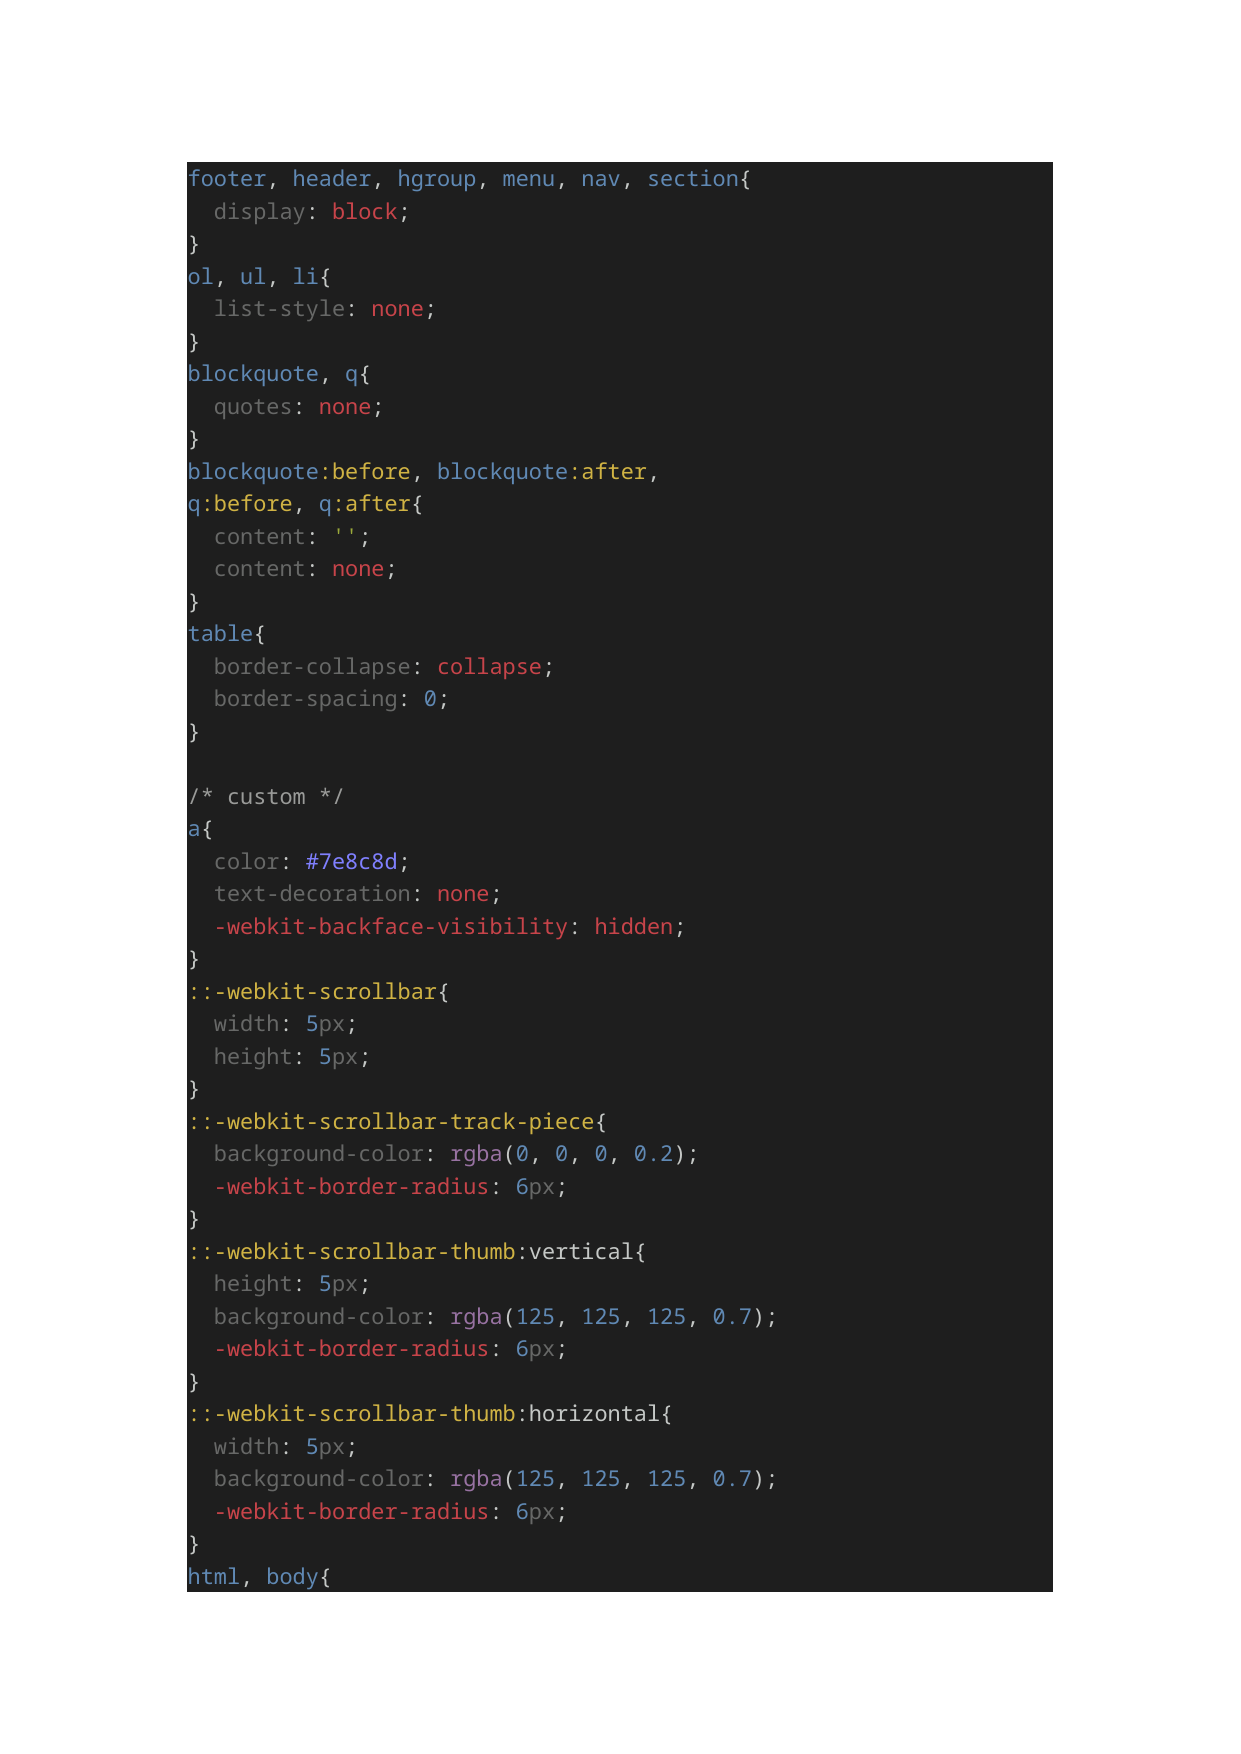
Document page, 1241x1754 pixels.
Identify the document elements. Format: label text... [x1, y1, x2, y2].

text background-color: rgba(125, 125, 125, 0.7); [187, 1299, 1053, 1332]
text display: block; [187, 194, 1053, 227]
text text-decoration: none; [187, 877, 1053, 909]
text blockquote, q{ [187, 357, 1053, 389]
text } [187, 1072, 1053, 1104]
text } [187, 422, 1053, 454]
text } [187, 714, 1053, 747]
text } [187, 1364, 1053, 1397]
text -webkit-border-radius: 6px; [187, 1169, 1053, 1202]
text background-color: rgba(125, 125, 125, 0.7); [187, 1462, 1053, 1494]
text content: ''; [187, 519, 1053, 552]
text } [187, 584, 1053, 617]
text height: 5px; [187, 1267, 1053, 1299]
text /* custom */ [187, 779, 1053, 812]
text blockquote:before, blockquote:after, [187, 454, 1053, 487]
text } [187, 324, 1053, 357]
text html, body{ [187, 1559, 1053, 1592]
text } [187, 227, 1053, 259]
text height: 5px; [187, 1039, 1053, 1072]
text -webkit-border-radius: 6px; [187, 1332, 1053, 1364]
text } [187, 1527, 1053, 1559]
text footer, header, hgroup, menu, nav, section{ [187, 162, 1053, 194]
text list-style: none; [187, 292, 1053, 324]
text ::-webkit-scrollbar-track-piece{ [187, 1104, 1053, 1137]
text width: 5px; [187, 1429, 1053, 1462]
text } [187, 942, 1053, 974]
text ::-webkit-scrollbar{ [187, 974, 1053, 1007]
text background-color: rgba(0, 0, 0, 0.2); [187, 1137, 1053, 1169]
text table{ [187, 617, 1053, 649]
text border-spacing: 0; [187, 682, 1053, 714]
text q:before, q:after{ [187, 487, 1053, 519]
text } [187, 1202, 1053, 1234]
text ::-webkit-scrollbar-thumb:vertical{ [187, 1234, 1053, 1267]
text border-collapse: collapse; [187, 649, 1053, 682]
text -webkit-backface-visibility: hidden; [187, 909, 1053, 942]
text ::-webkit-scrollbar-thumb:horizontal{ [187, 1397, 1053, 1429]
text quotes: none; [187, 389, 1053, 422]
text color: #7e8c8d; [187, 844, 1053, 877]
text a{ [187, 812, 1053, 844]
text ol, ul, li{ [187, 259, 1053, 292]
text -webkit-border-radius: 6px; [187, 1494, 1053, 1527]
text content: none; [187, 552, 1053, 584]
text width: 5px; [187, 1007, 1053, 1039]
